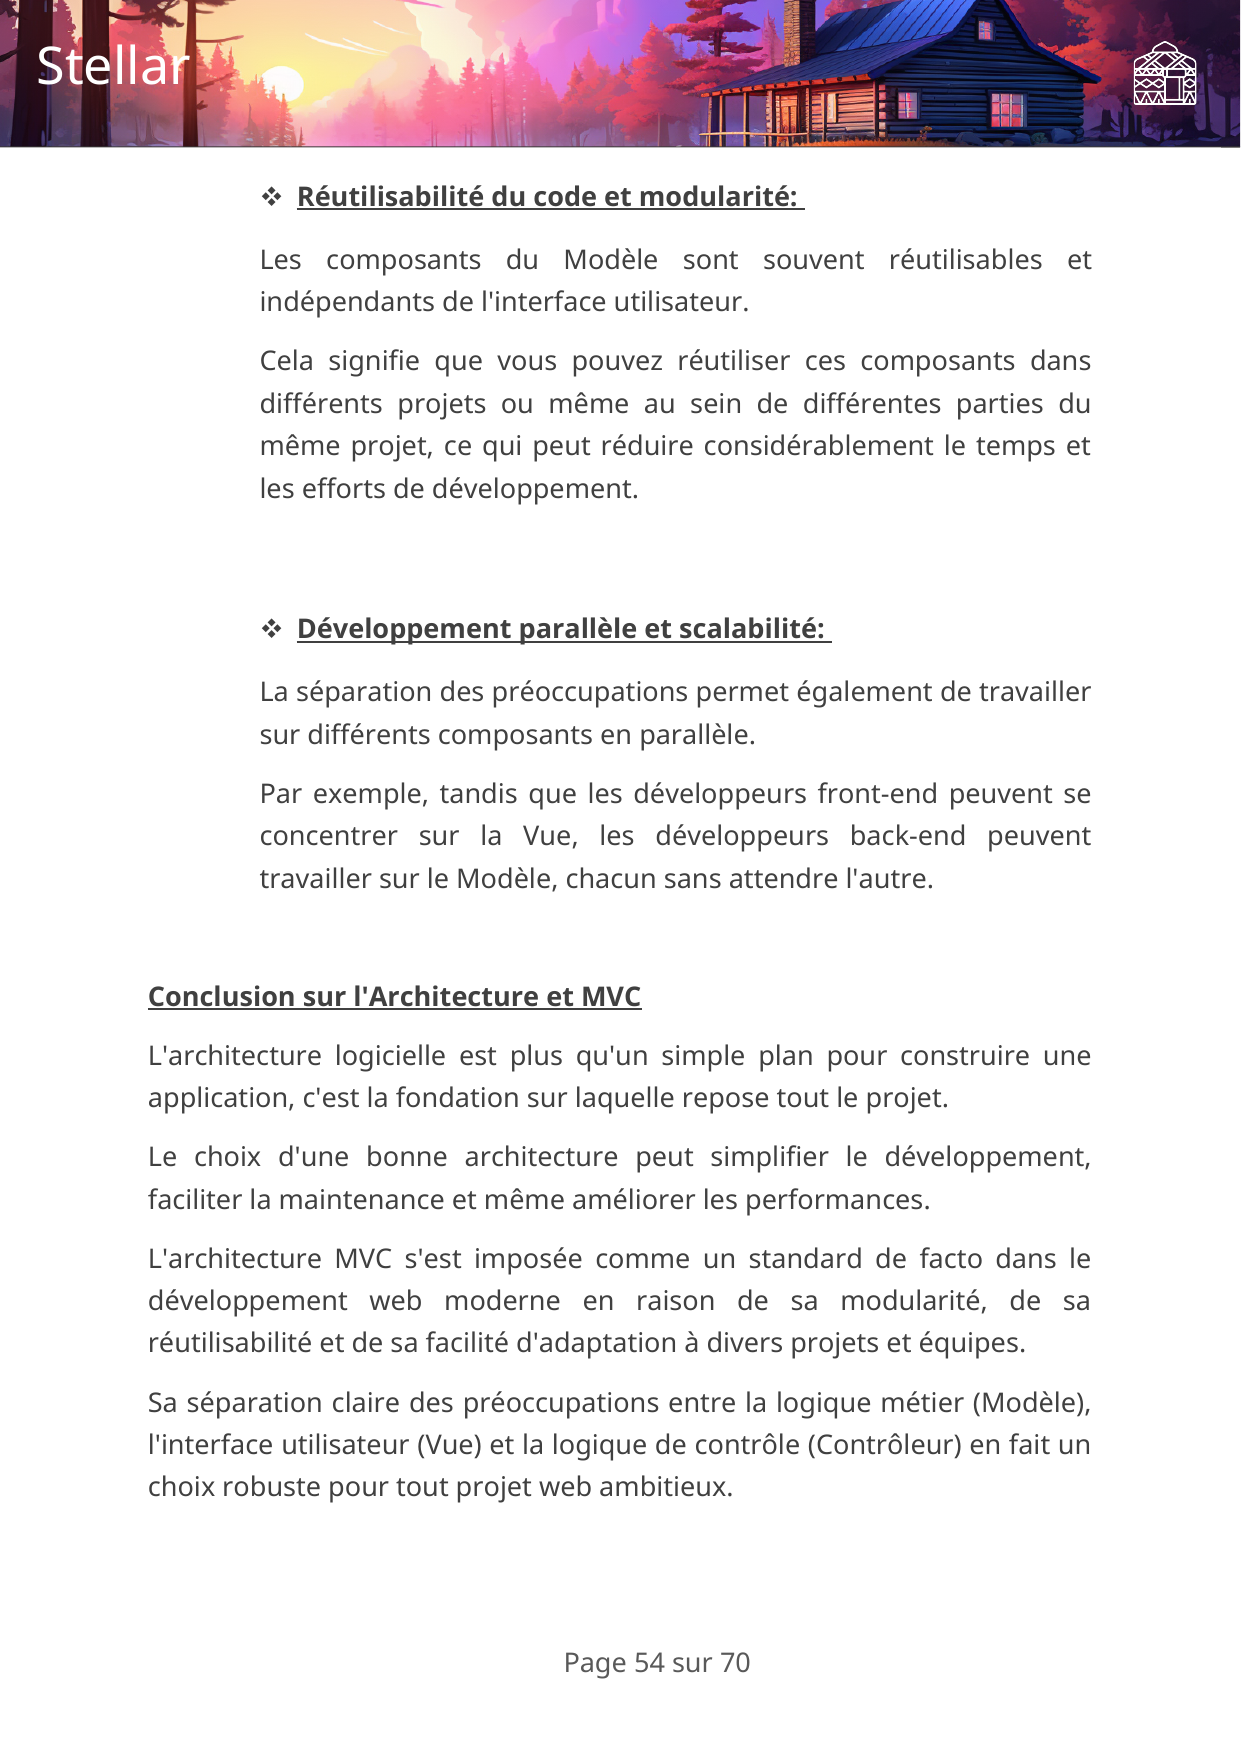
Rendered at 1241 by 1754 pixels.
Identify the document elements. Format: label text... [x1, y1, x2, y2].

text L'architecture logicielle est plus qu'un simple plan pour construire une application, c'est la fondation sur laquelle repose tout le projet. [148, 1036, 1092, 1116]
text Les composants du Modèle sont souvent réutilisables et indépendants de l'interface utilisateur. [259, 240, 1092, 320]
text Le choix d'une bonne architecture peut simplifier le développement, faciliter la maintenance et même améliorer les performances. [148, 1138, 1092, 1217]
text Conclusion sur l'Architecture et MVC [148, 977, 1092, 1014]
picture [0, 0, 1241, 146]
text Par exemple, tandis que les développeurs front-end peuvent se concentrer sur la Vue, les développeurs back-end peuvent travailler sur le Modèle, chacun sans attendre l'autre. [259, 774, 1092, 896]
text L'architecture MVC s'est imposée comme un standard de facto dans le développement web moderne en raison de sa modularité, de sa réutilisabilité et de sa facilité d'adaptation à divers projets et équipes. [148, 1239, 1092, 1361]
subtitle Développement parallèle et scalabilité: [259, 609, 1092, 646]
subtitle Réutilisabilité du code et modularité: [259, 177, 1092, 214]
text Sa séparation claire des préoccupations entre la logique métier (Modèle), l'interface utilisateur (Vue) et la logique de contrôle (Contrôleur) en fait un choix robuste pour tout projet web ambitieux. [148, 1383, 1092, 1505]
text Cela signifie que vous pouvez réutiliser ces composants dans différents projets ou même au sein de différentes parties du même projet, ce qui peut réduire considérablement le temps et les efforts de développement. [259, 342, 1092, 506]
text La séparation des préoccupations permet également de travailler sur différents composants en parallèle. [259, 673, 1092, 752]
